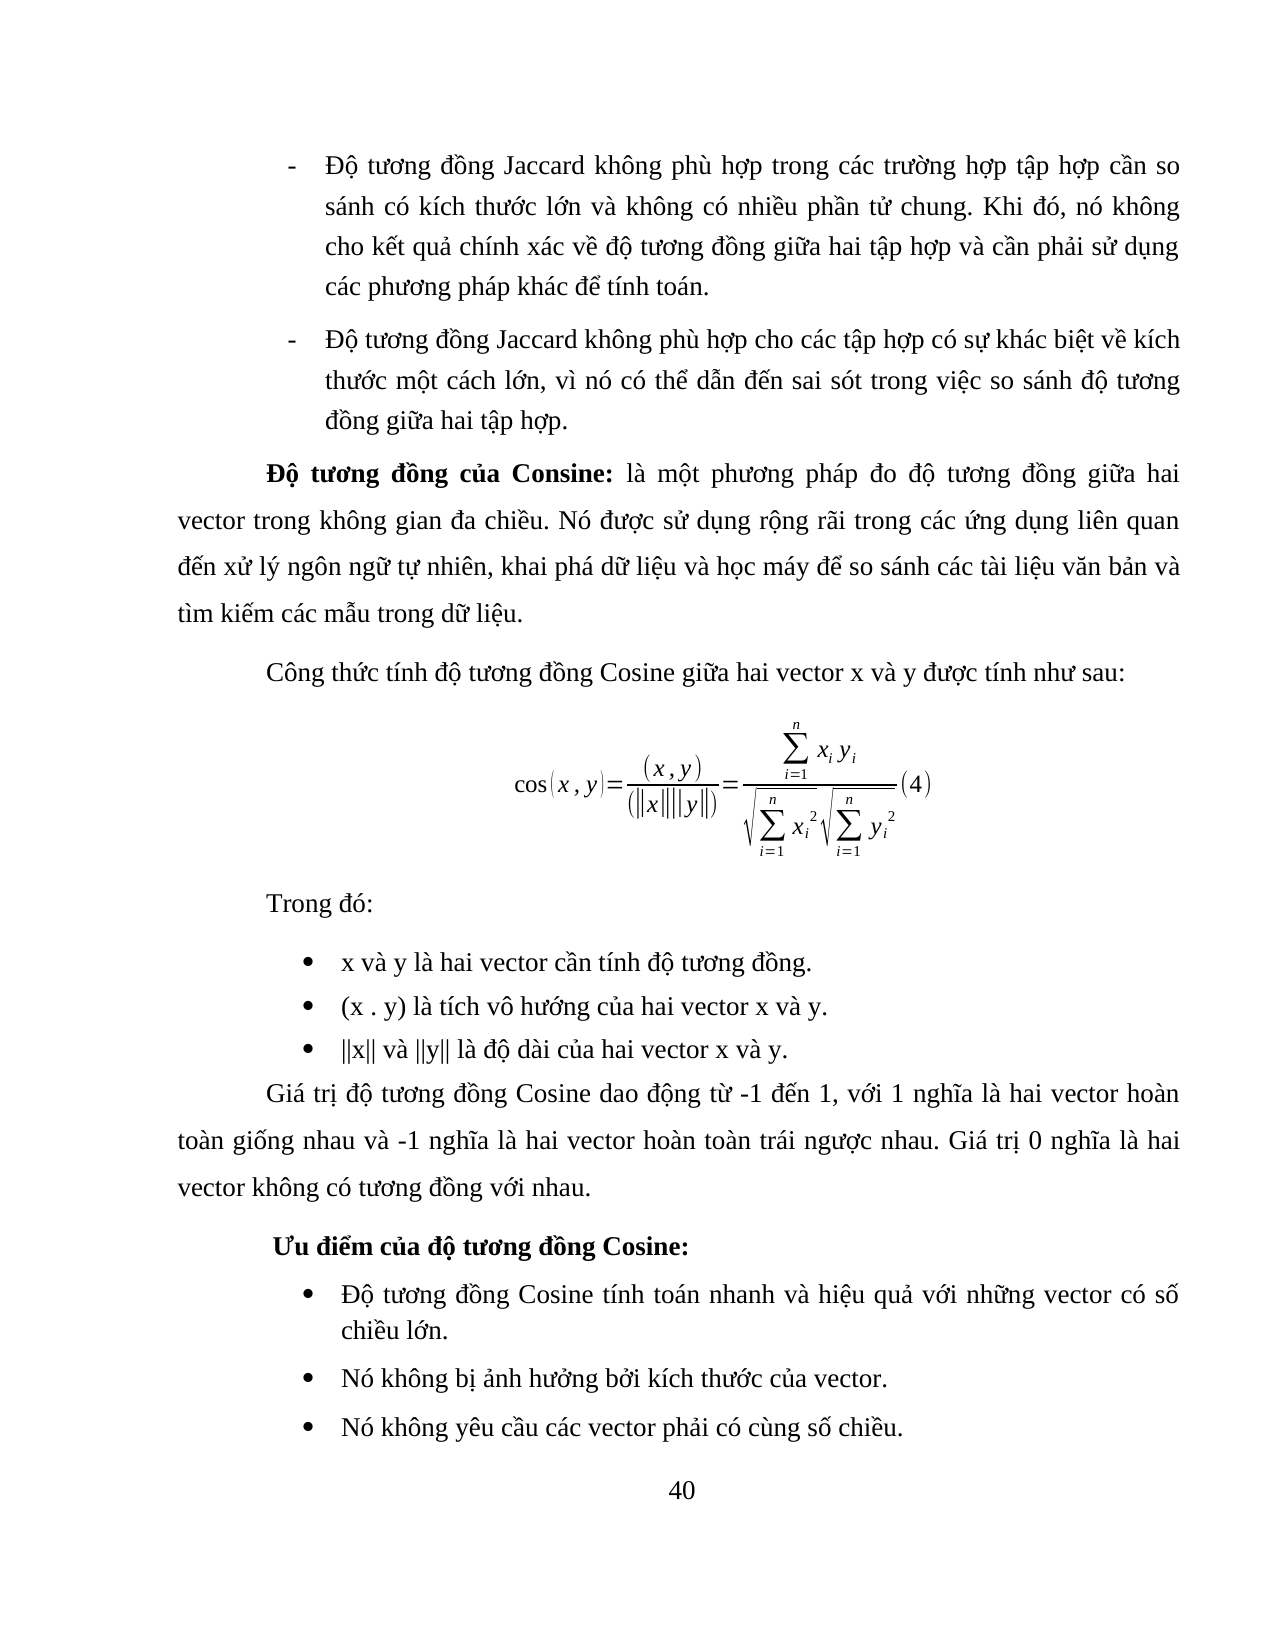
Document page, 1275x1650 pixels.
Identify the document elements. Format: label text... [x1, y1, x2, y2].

list (x . y) là tích vô hướng của hai vector x và y. [303, 990, 1181, 1021]
text Giá trị độ tương đồng Cosine dao động từ -1 đến 1, với 1 nghĩa là hai vector hoàn toàn giống nhau và -1 nghĩa là hai vector hoàn toàn trái ngược nhau. Giá trị 0 nghĩa là hai vector không có tương đồng với nhau. [177, 1077, 1181, 1202]
list Độ tương đồng Cosine tính toán nhanh và hiệu quả với những vector có số chiều lớn. [303, 1278, 1181, 1345]
list Nó không yêu cầu các vector phải có cùng số chiều. [303, 1411, 1181, 1442]
text Công thức tính độ tương đồng Cosine giữa hai vector x và y được tính như sau: [177, 656, 1181, 687]
text Ưu điểm của độ tương đồng Cosine: [177, 1230, 1181, 1261]
text Độ tương đồng của Consine: là một phương pháp đo độ tương đồng giữa hai vector trong không gian đa chiều. Nó được sử dụng rộng rãi trong các ứng dụng liên quan đến xử lý ngôn ngữ tự nhiên, khai phá dữ liệu và học máy để so sánh các tài liệu văn bản và tìm kiếm các mẫu trong dữ liệu. [177, 457, 1181, 628]
list x và y là hai vector cần tính độ tương đồng. [303, 946, 1181, 977]
text Trong đó: [177, 887, 1181, 918]
list Độ tương đồng Jaccard không phù hợp cho các tập hợp có sự khác biệt về kích thước một cách lớn, vì nó có thể dẫn đến sai sót trong việc so sánh độ tương đồng giữa hai tập hợp. [287, 323, 1181, 435]
list Nó không bị ảnh hưởng bởi kích thước của vector. [303, 1362, 1181, 1393]
list ||x|| và ||y|| là độ dài của hai vector x và y. [303, 1034, 1181, 1065]
list Độ tương đồng Jaccard không phù hợp trong các trường hợp tập hợp cần so sánh có kích thước lớn và không có nhiều phần tử chung. Khi đó, nó không cho kết quả chính xác về độ tương đồng giữa hai tập hợp và cần phải sử dụng các phương pháp khác để tính toán. [287, 149, 1181, 302]
